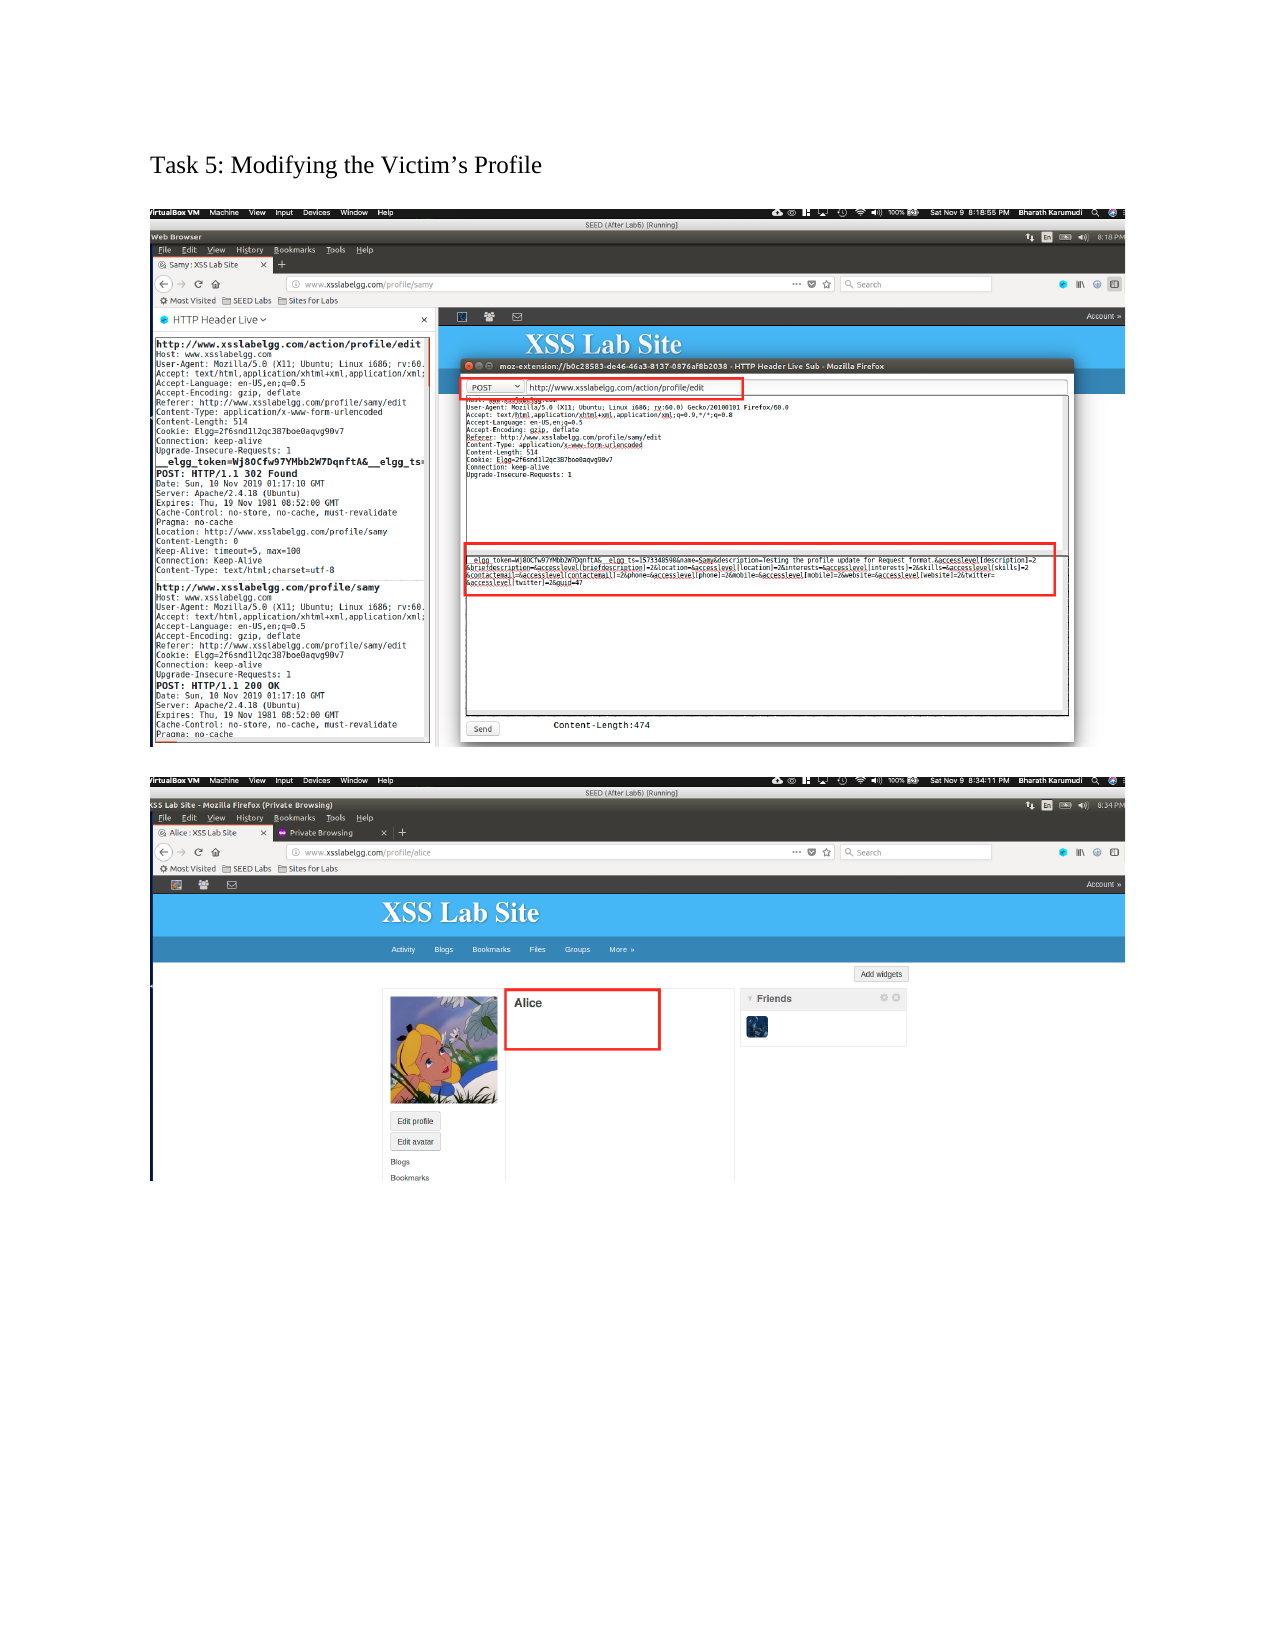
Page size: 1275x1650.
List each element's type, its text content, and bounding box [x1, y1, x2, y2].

picture [150, 777, 1125, 1181]
picture [150, 209, 1125, 747]
text Task 5: Modifying the Victim’s Profile [150, 150, 1125, 179]
